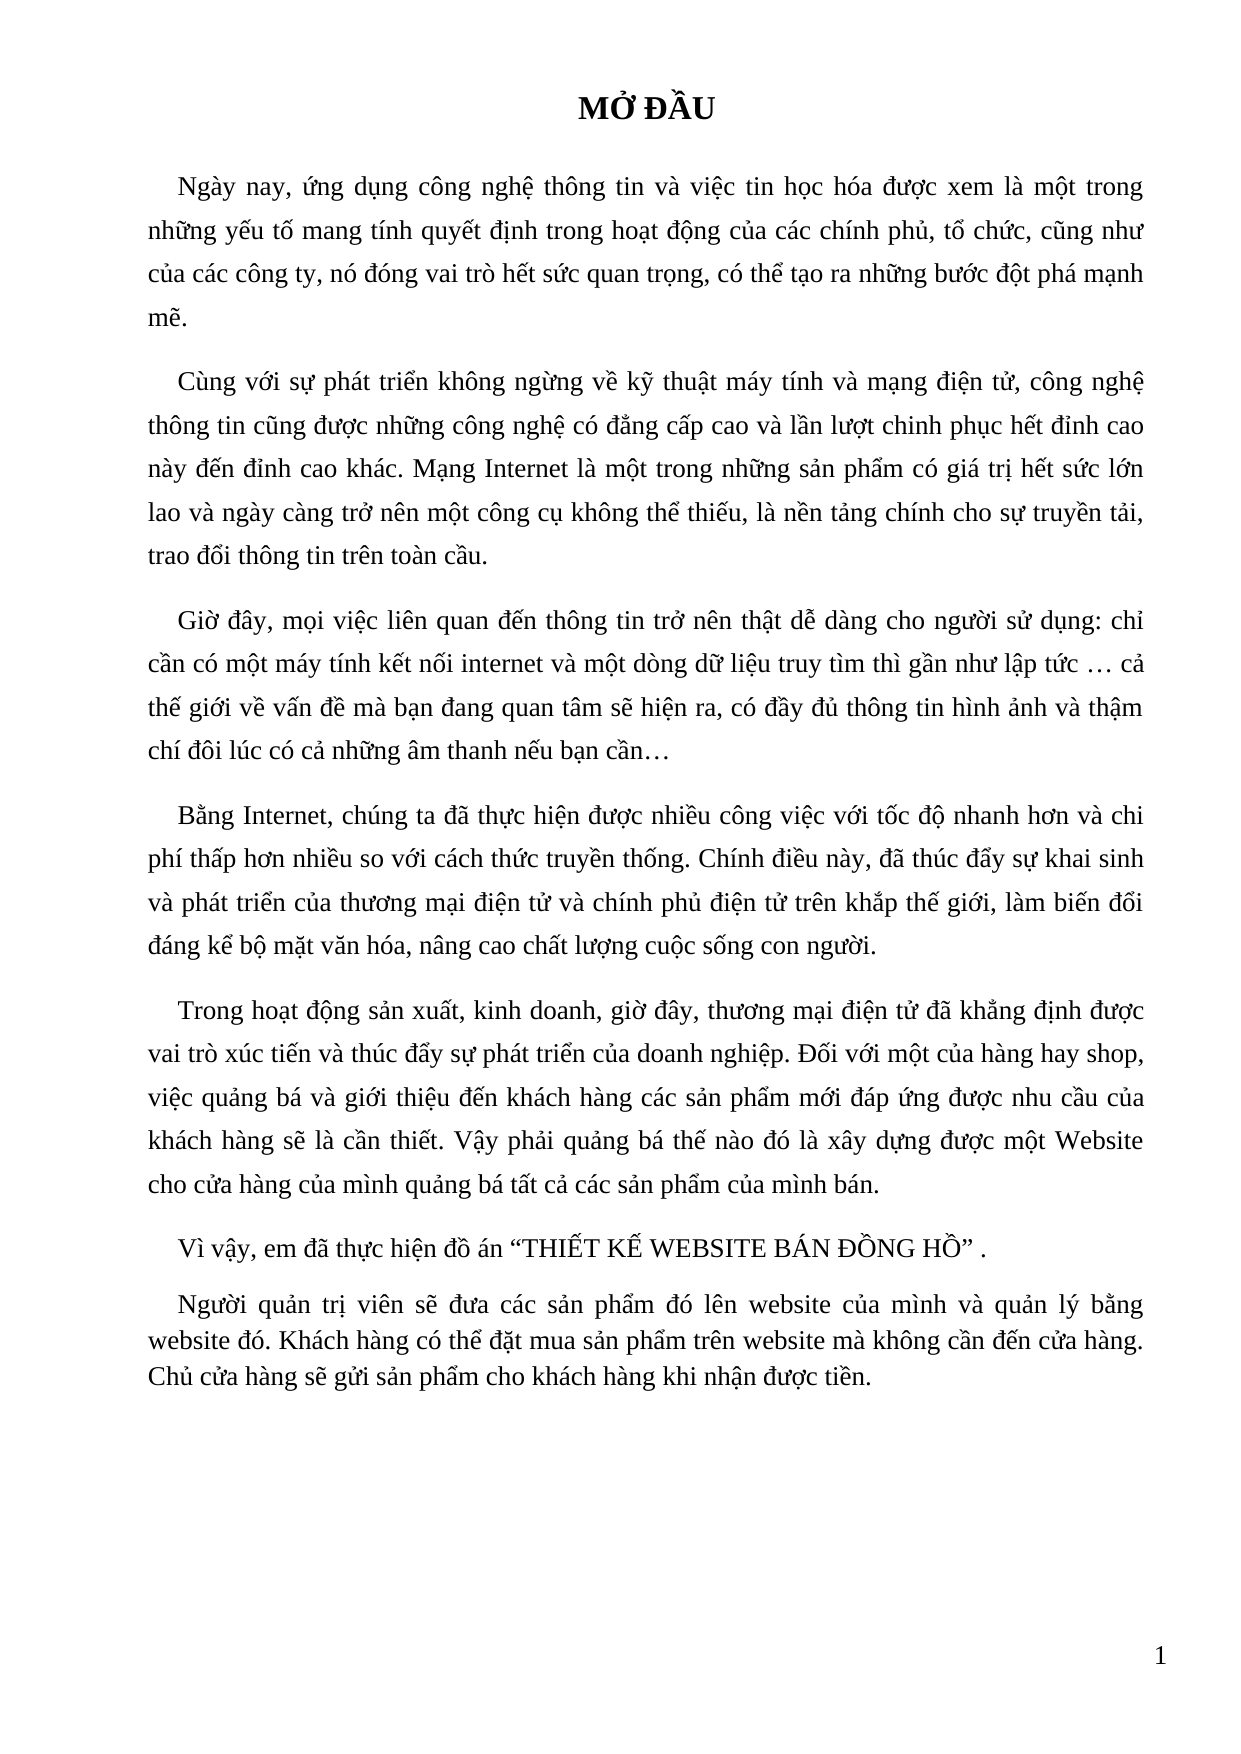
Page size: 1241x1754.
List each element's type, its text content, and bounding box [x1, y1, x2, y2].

text MỞ ĐẦU [148, 89, 1146, 127]
text Bằng Internet, chúng ta đã thực hiện được nhiều công việc với tốc độ nhanh hơn và chi phí thấp hơn nhiều so với cách thức truyền thống. Chính điều này, đã thúc đẩy sự khai sinh và phát triển của thương mại điện tử và chính phủ điện tử trên khắp thế giới, làm biến đổi đáng kể bộ mặt văn hóa, nâng cao chất lượng cuộc sống con người. [148, 799, 1146, 961]
text Cùng với sự phát triển không ngừng về kỹ thuật máy tính và mạng điện tử, công nghệ thông tin cũng được những công nghệ có đẳng cấp cao và lần lượt chinh phục hết đỉnh cao này đến đỉnh cao khác. Mạng Internet là một trong những sản phẩm có giá trị hết sức lớn lao và ngày càng trở nên một công cụ không thể thiếu, là nền tảng chính cho sự truyền tải, trao đổi thông tin trên toàn cầu. [148, 365, 1146, 571]
text Ngày nay, ứng dụng công nghệ thông tin và việc tin học hóa được xem là một trong những yếu tố mang tính quyết định trong hoạt động của các chính phủ, tổ chức, cũng như của các công ty, nó đóng vai trò hết sức quan trọng, có thể tạo ra những bước đột phá mạnh mẽ. [148, 170, 1146, 332]
text Vì vậy, em đã thực hiện đồ án “THIẾT KẾ WEBSITE BÁN ĐỒNG HỒ” . [148, 1232, 1146, 1263]
text Người quản trị viên sẽ đưa các sản phẩm đó lên website của mình và quản lý bằng website đó. Khách hàng có thể đặt mua sản phẩm trên website mà không cần đến cửa hàng. Chủ cửa hàng sẽ gửi sản phẩm cho khách hàng khi nhận được tiền. [148, 1288, 1146, 1391]
text Giờ đây, mọi việc liên quan đến thông tin trở nên thật dễ dàng cho người sử dụng: chỉ cần có một máy tính kết nối internet và một dòng dữ liệu truy tìm thì gần như lập tức … cả thế giới về vấn đề mà bạn đang quan tâm sẽ hiện ra, có đầy đủ thông tin hình ảnh và thậm chí đôi lúc có cả những âm thanh nếu bạn cần… [148, 604, 1146, 766]
text Trong hoạt động sản xuất, kinh doanh, giờ đây, thương mại điện tử đã khẳng định được vai trò xúc tiến và thúc đẩy sự phát triển của doanh nghiệp. Đối với một của hàng hay shop, việc quảng bá và giới thiệu đến khách hàng các sản phẩm mới đáp ứng được nhu cầu của khách hàng sẽ là cần thiết. Vậy phải quảng bá thế nào đó là xây dựng được một Website cho cửa hàng của mình quảng bá tất cả các sản phẩm của mình bán. [148, 994, 1146, 1199]
